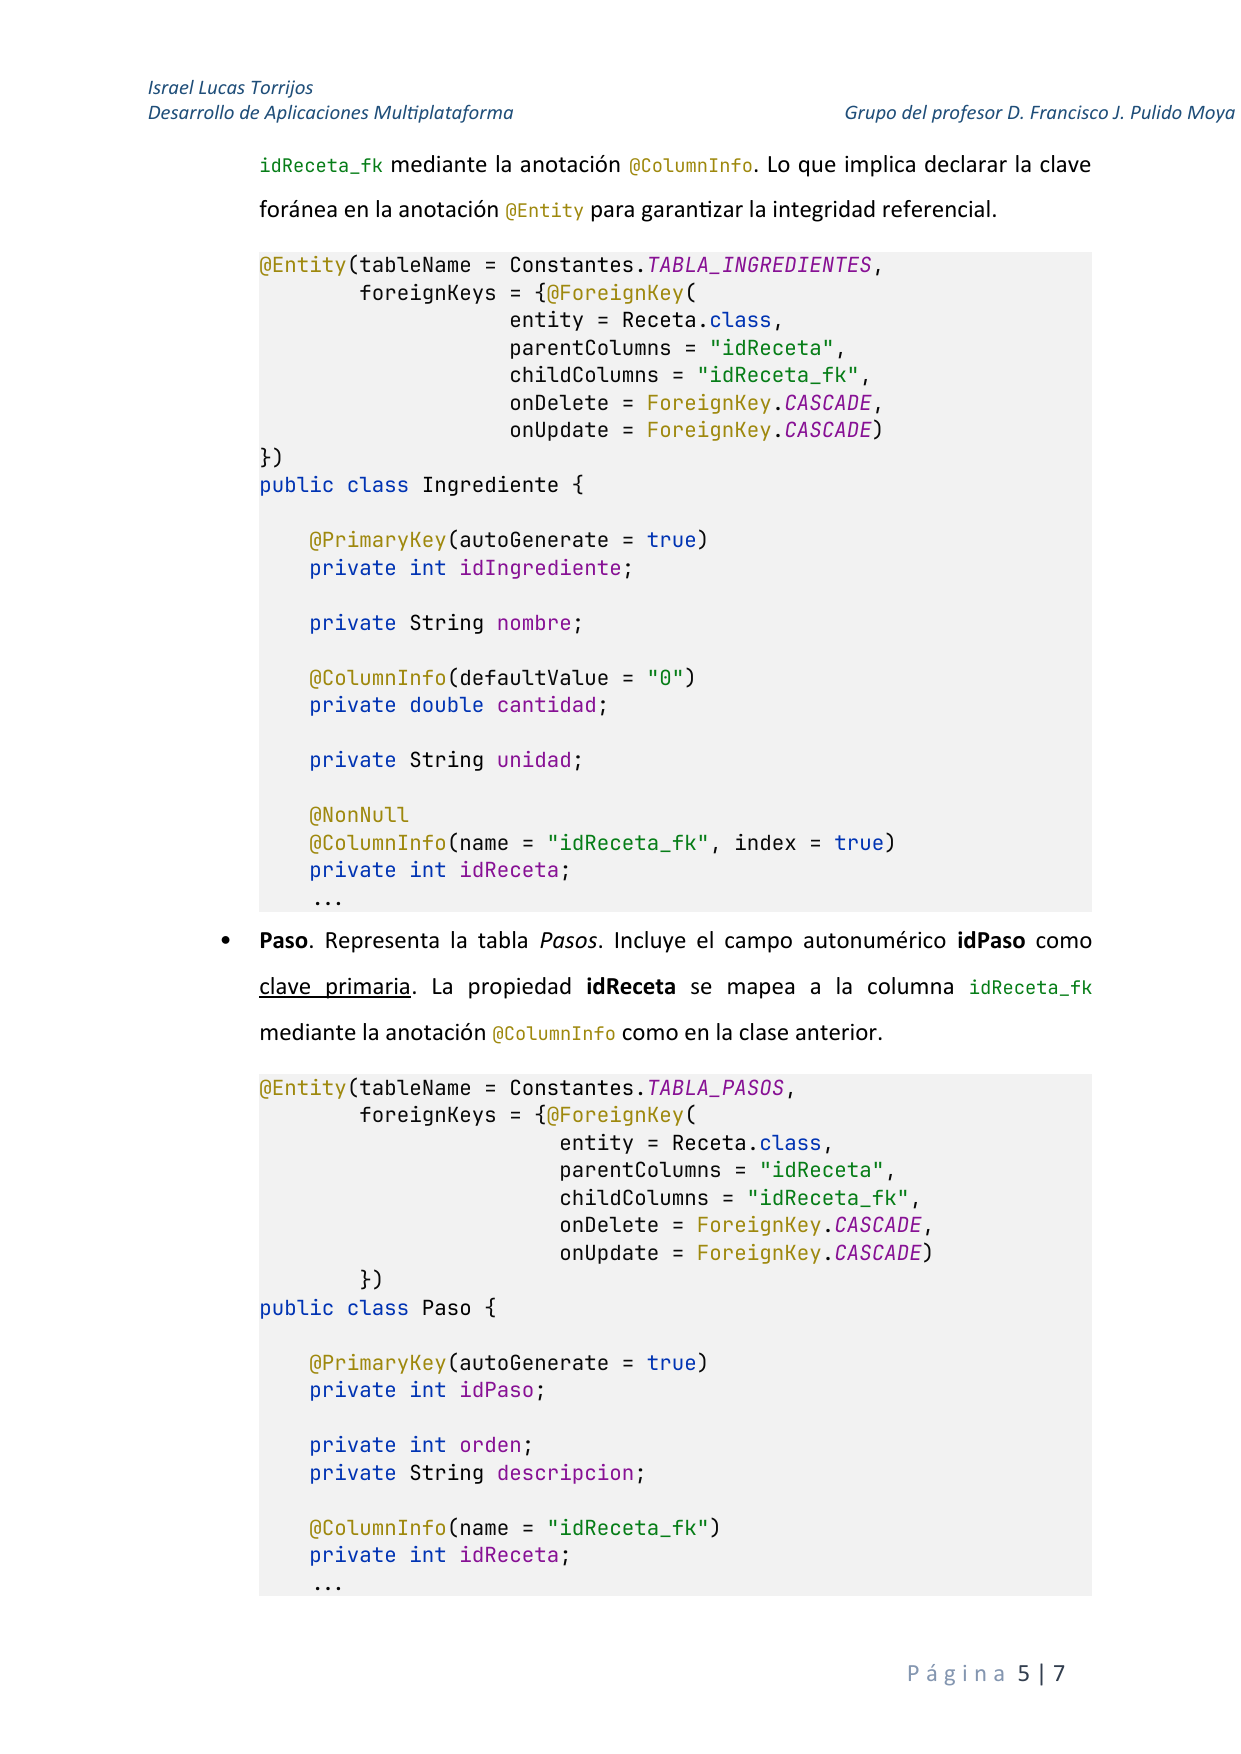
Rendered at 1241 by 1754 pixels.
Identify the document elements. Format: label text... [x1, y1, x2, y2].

text @Entity(tableName = Constantes.TABLA_PASOS, foreignKeys = {@ForeignKey( entity = Receta.class, parentColumns = "idReceta", childColumns = "idReceta_fk", onDelete = ForeignKey.CASCADE, onUpdate = ForeignKey.CASCADE) }) public class Paso { @PrimaryKey(autoGenerate = true) private int idPaso; private int orden; private String descripcion; @ColumnInfo(name = "idReceta_fk") private int idReceta; ... [259, 1074, 1092, 1596]
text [222, 148, 1092, 224]
text @Entity(tableName = Constantes.TABLA_INGREDIENTES, foreignKeys = {@ForeignKey( entity = Receta.class, parentColumns = "idReceta", childColumns = "idReceta_fk", onDelete = ForeignKey.CASCADE, onUpdate = ForeignKey.CASCADE) }) public class Ingrediente { @PrimaryKey(autoGenerate = true) private int idIngrediente; private String nombre; @ColumnInfo(defaultValue = "0") private double cantidad; private String unidad; @NonNull @ColumnInfo(name = "idReceta_fk", index = true) private int idReceta; ... [259, 252, 1092, 912]
text Paso. Representa la tabla Pasos. Incluye el campo autonumérico idPaso como clave primaria. La propiedad idReceta se mapea a la columna idReceta_fk mediante la anotación @ColumnInfo como en la clase anterior. [222, 924, 1092, 1046]
